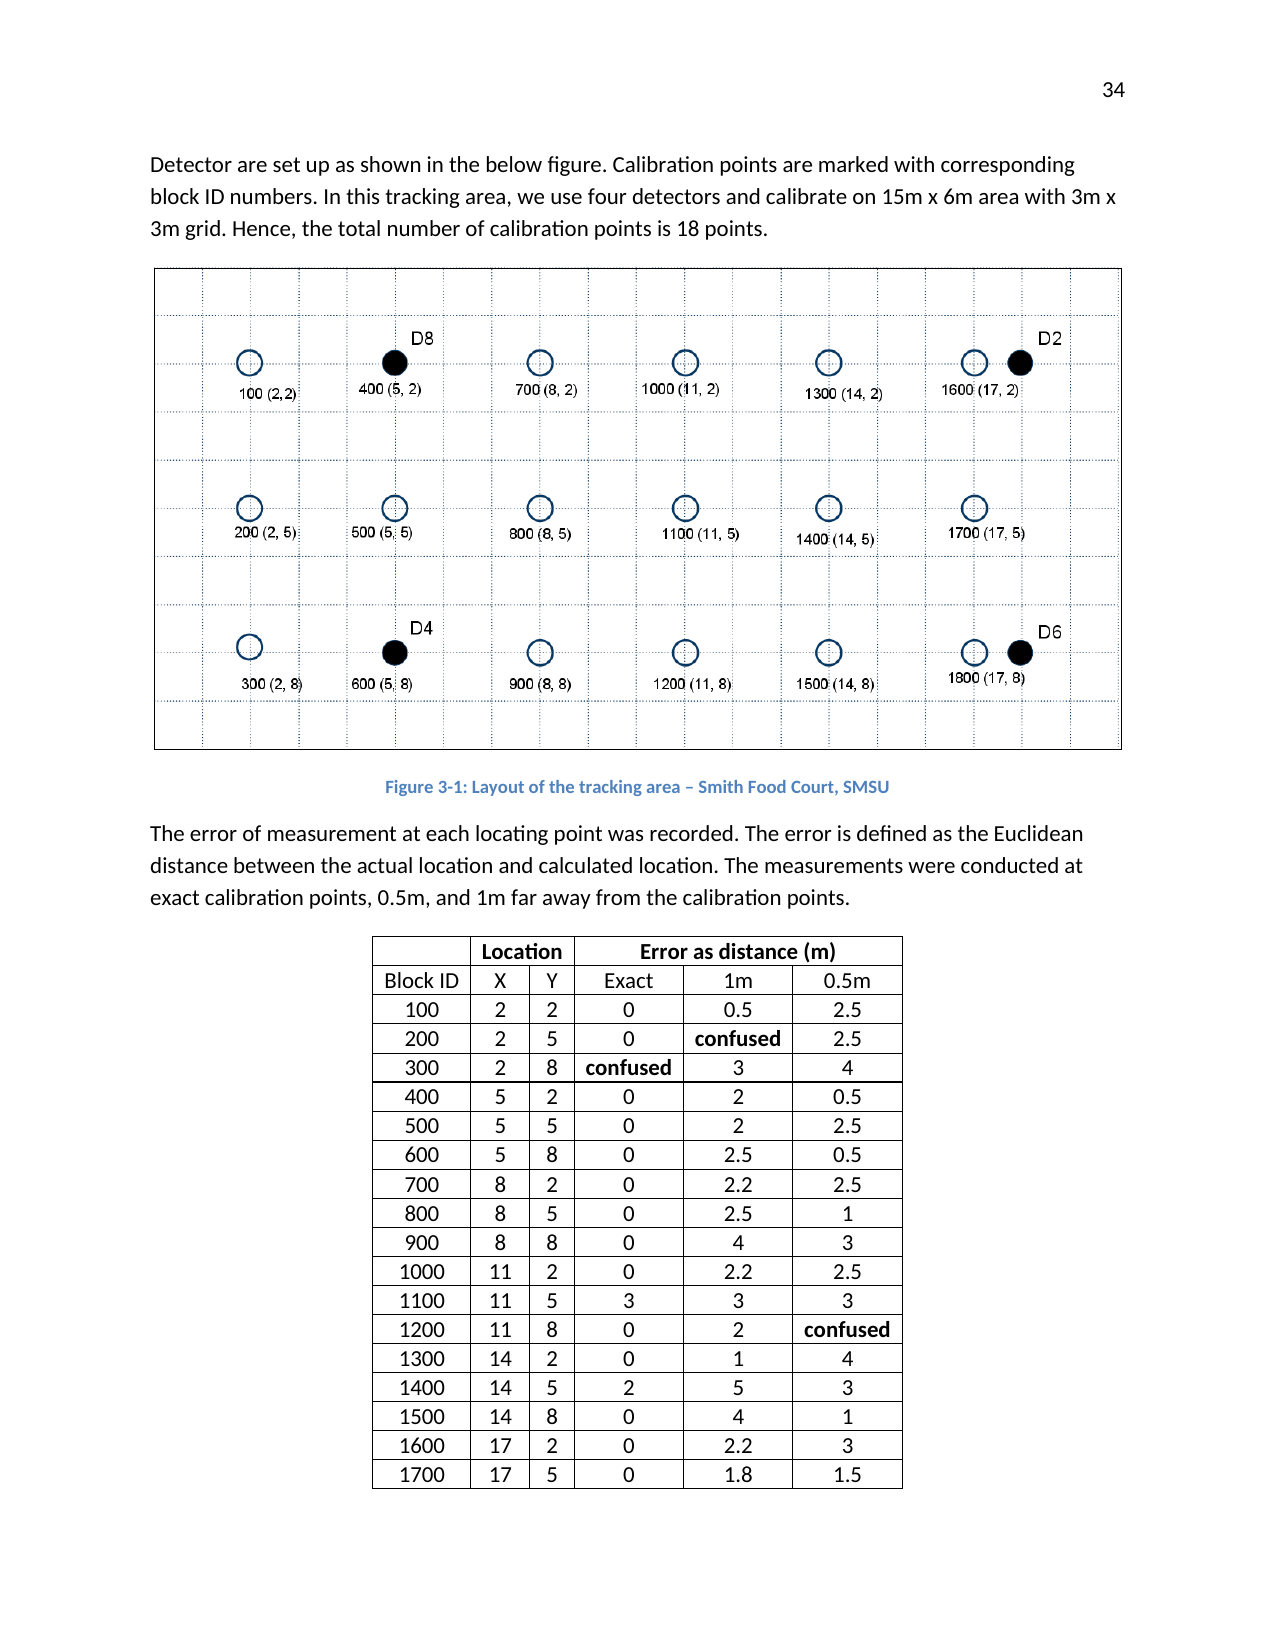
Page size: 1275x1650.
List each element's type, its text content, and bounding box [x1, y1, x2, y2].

table_cell 2 [530, 995, 574, 1023]
table_cell 5 [530, 1024, 574, 1052]
table_cell 4 [684, 1402, 792, 1430]
table_cell 5 [471, 1141, 529, 1169]
table_cell 4 [793, 1344, 902, 1372]
table_cell 0.5m [793, 966, 902, 994]
table_cell 0 [575, 1460, 683, 1488]
table_cell 1 [793, 1402, 902, 1430]
table_cell 2.5 [793, 1024, 902, 1052]
table_cell 2 [530, 1431, 574, 1459]
table_cell 0 [575, 1402, 683, 1430]
table_cell 8 [530, 1315, 574, 1343]
table_cell 0 [575, 1083, 683, 1111]
table_cell 8 [530, 1402, 574, 1430]
table_cell 8 [530, 1054, 574, 1081]
table_cell 0 [575, 995, 683, 1023]
table_cell 4 [684, 1228, 792, 1256]
table_cell 17 [471, 1460, 529, 1488]
table_header Error as distance (m) [575, 937, 902, 965]
table_cell 5 [530, 1460, 574, 1488]
table_cell 0 [575, 1315, 683, 1343]
table_cell 1000 [373, 1257, 470, 1285]
table_cell 8 [530, 1141, 574, 1169]
table_cell Exact [575, 966, 683, 994]
table_cell 17 [471, 1431, 529, 1459]
table_cell 2 [471, 1024, 529, 1052]
table_cell 0 [575, 1228, 683, 1256]
table_cell Block ID [373, 966, 470, 994]
table_cell 2 [530, 1344, 574, 1372]
table_cell 2.2 [684, 1257, 792, 1285]
table_cell 600 [373, 1141, 470, 1169]
table_cell 5 [471, 1083, 529, 1111]
table_cell 1300 [373, 1344, 470, 1372]
table_cell 2 [684, 1083, 792, 1111]
table_cell 2 [575, 1373, 683, 1401]
table_cell confused [793, 1315, 902, 1343]
table_cell 0 [575, 1344, 683, 1372]
table_cell 500 [373, 1112, 470, 1139]
table_cell 0 [575, 1431, 683, 1459]
table_cell confused [575, 1054, 683, 1081]
table_cell 1600 [373, 1431, 470, 1459]
table_cell 2.5 [793, 995, 902, 1023]
table_cell 5 [530, 1373, 574, 1401]
table_cell 2.5 [793, 1112, 902, 1139]
table_cell 3 [684, 1054, 792, 1081]
table_cell 8 [530, 1228, 574, 1256]
table_cell 2.5 [684, 1199, 792, 1227]
picture [155, 269, 1121, 749]
table_cell 11 [471, 1257, 529, 1285]
table_cell 5 [530, 1199, 574, 1227]
table_cell X [471, 966, 529, 994]
table_cell 0 [575, 1141, 683, 1169]
table_cell 2.5 [793, 1257, 902, 1285]
table_cell 2 [530, 1083, 574, 1111]
table_cell 5 [684, 1373, 792, 1401]
table_cell 2.5 [793, 1170, 902, 1198]
text The error of measurement at each locating point was recorded. The error is defined as the Euclidean distance between the actual location and calculated location. The measurements were conducted at exact calibration points, 0.5m, and 1m far away from the calibration points. [150, 819, 1125, 911]
table_cell 900 [373, 1228, 470, 1256]
table_cell 5 [471, 1112, 529, 1139]
table_cell 1.8 [684, 1460, 792, 1488]
table_cell 2 [471, 1054, 529, 1081]
table_cell 8 [471, 1228, 529, 1256]
table_cell 3 [793, 1431, 902, 1459]
table_cell 3 [793, 1228, 902, 1256]
table_cell 1100 [373, 1286, 470, 1314]
table_cell 800 [373, 1199, 470, 1227]
table_cell 300 [373, 1054, 470, 1081]
table_cell 0 [575, 1112, 683, 1139]
table_cell 14 [471, 1344, 529, 1372]
table_cell 2 [530, 1170, 574, 1198]
table_cell 2 [471, 995, 529, 1023]
table_cell 0 [575, 1199, 683, 1227]
table_cell 4 [793, 1054, 902, 1081]
table_cell 8 [471, 1170, 529, 1198]
table_cell 1 [684, 1344, 792, 1372]
table_cell 3 [684, 1286, 792, 1314]
table_cell 14 [471, 1402, 529, 1430]
table_cell 1200 [373, 1315, 470, 1343]
table_cell 1.5 [793, 1460, 902, 1488]
table_cell 5 [530, 1112, 574, 1139]
table_cell 2.5 [684, 1141, 792, 1169]
table_header [373, 937, 470, 965]
table_cell 1 [793, 1199, 902, 1227]
table_cell 14 [471, 1373, 529, 1401]
table_cell 3 [793, 1373, 902, 1401]
table_cell 1700 [373, 1460, 470, 1488]
table_cell 8 [471, 1199, 529, 1227]
table_cell 700 [373, 1170, 470, 1198]
table_cell 2 [684, 1112, 792, 1139]
table_cell 0 [575, 1257, 683, 1285]
table_cell 5 [530, 1286, 574, 1314]
table_cell 2 [684, 1315, 792, 1343]
table_cell 200 [373, 1024, 470, 1052]
table_cell 0 [575, 1170, 683, 1198]
table_cell 3 [575, 1286, 683, 1314]
table_cell 1400 [373, 1373, 470, 1401]
table_cell 2.2 [684, 1170, 792, 1198]
table_cell 0.5 [684, 995, 792, 1023]
table_cell Y [530, 966, 574, 994]
table_cell confused [684, 1024, 792, 1052]
table_header Location [471, 937, 574, 965]
table_cell 0 [575, 1024, 683, 1052]
text Detector are set up as shown in the below figure. Calibration points are marked with corresponding block ID numbers. In this tracking area, we use four detectors and calibrate on 15m x 6m area with 3m x 3m grid. Hence, the total number of calibration points is 18 points. [150, 150, 1125, 242]
table_cell 100 [373, 995, 470, 1023]
table_cell 400 [373, 1083, 470, 1111]
table_cell 11 [471, 1315, 529, 1343]
table_cell 2 [530, 1257, 574, 1285]
table_cell 0.5 [793, 1083, 902, 1111]
table_cell 1m [684, 966, 792, 994]
table_cell 0.5 [793, 1141, 902, 1169]
table_cell 2.2 [684, 1431, 792, 1459]
table_cell 1500 [373, 1402, 470, 1430]
table_cell 11 [471, 1286, 529, 1314]
table_cell 3 [793, 1286, 902, 1314]
